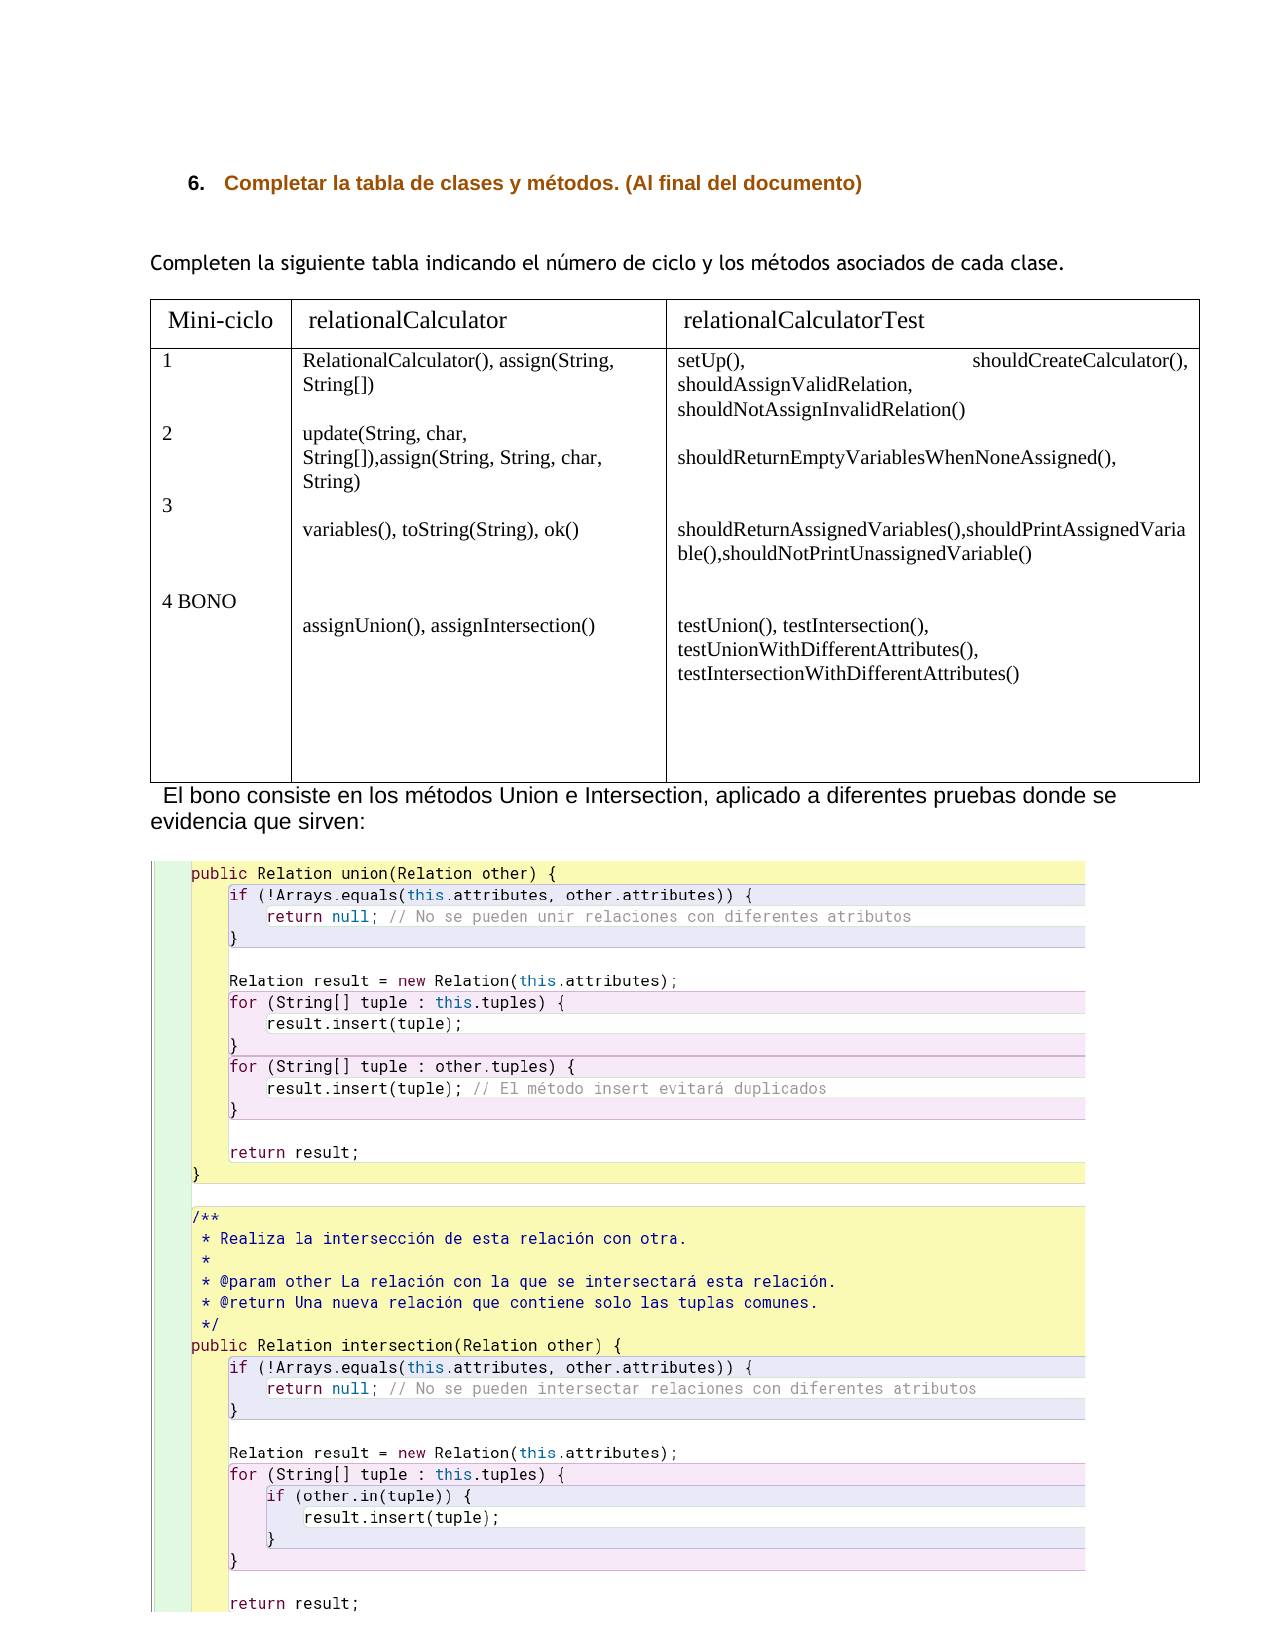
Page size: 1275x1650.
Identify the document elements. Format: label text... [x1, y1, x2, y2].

table_header relationalCalculator [292, 300, 666, 348]
table_cell setUp(), shouldCreateCalculator(), shouldAssignValidRelation, shouldNotAssignInvalidRelation() shouldReturnEmptyVariablesWhenNoneAssigned(), shouldReturnAssignedVariables(),shouldPrintAssignedVariable(),shouldNotPrintUnassignedVariable() testUnion(), testIntersection(), testUnionWithDifferentAttributes(), testIntersectionWithDifferentAttributes() [667, 349, 1199, 781]
text Completen la siguiente tabla indicando el número de ciclo y los métodos asociados de cada clase. [150, 251, 1210, 275]
table_cell RelationalCalculator(), assign(String, String[]) update(String, char, String[]),assign(String, String, char, String) variables(), toString(String), ok() assignUnion(), assignIntersection() [292, 349, 666, 781]
table_header relationalCalculatorTest [667, 300, 1199, 348]
table_cell 1 2 3 4 BONO [151, 349, 291, 781]
picture [150, 861, 1086, 1612]
list Completar la tabla de clases y métodos. (Al final del documento) [188, 171, 1210, 195]
table_header Mini-ciclo [151, 300, 291, 348]
